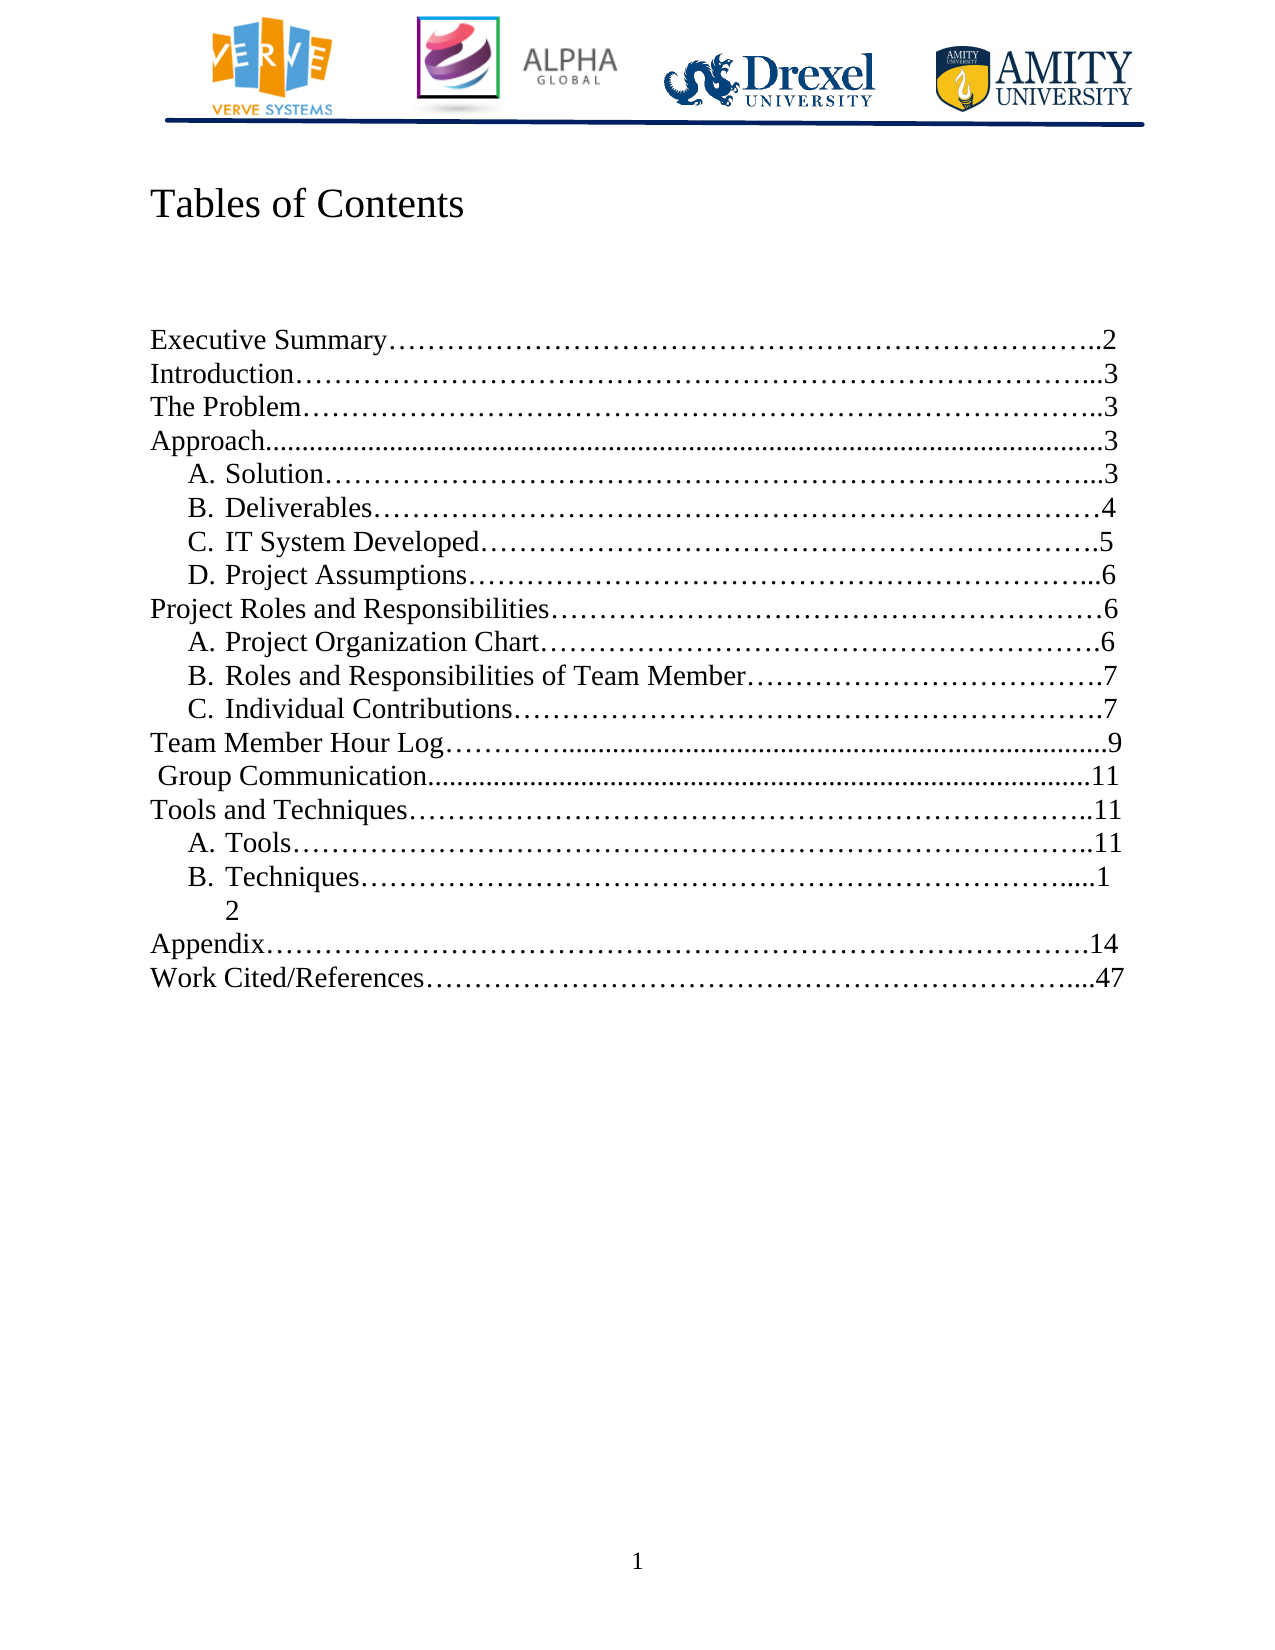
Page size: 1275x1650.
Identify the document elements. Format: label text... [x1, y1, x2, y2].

list Project Organization Chart………………………………………………….6 [187, 624, 1125, 658]
text Tools and Techniques……………………………………………………………..11 [150, 792, 1125, 826]
text Project Roles and Responsibilities…………………………………………………6 [150, 591, 1125, 624]
picture [936, 46, 1135, 112]
list Techniques……………………………………………………………….....12 [187, 859, 1125, 926]
list Deliverables…………………………………………………………………4 [187, 490, 1125, 524]
text Group Communication...........................................................................................11 [150, 758, 1125, 792]
picture [662, 51, 877, 108]
text Appendix………………………………………………………………………….14 [150, 926, 1125, 960]
text Introduction………………………………………………………………………...3 [150, 356, 1125, 389]
picture [212, 17, 332, 115]
text The Problem………………………………………………………………………..3 [150, 389, 1125, 423]
list IT System Developed……………………………………………………….5 [187, 524, 1125, 557]
text Work Cited/References…………………………………………………………....47 [150, 960, 1125, 993]
text Tables of Contents [150, 179, 1125, 227]
list Project Assumptions………………………………………………………...6 [187, 557, 1125, 591]
list Individual Contributions…………………………………………………….7 [187, 691, 1125, 725]
list Roles and Responsibilities of Team Member……………………………….7 [187, 658, 1125, 691]
list Solution……………………………………………………………………...3 [187, 457, 1125, 490]
list Tools………………………………………………………………………..11 [187, 826, 1125, 859]
text Approach...................................................................................................................3 [150, 423, 1125, 457]
text Executive Summary………………………………………………………………..2 [150, 322, 1125, 356]
text Team Member Hour Log…………...........................................................................9 [150, 725, 1125, 758]
picture [409, 12, 624, 118]
